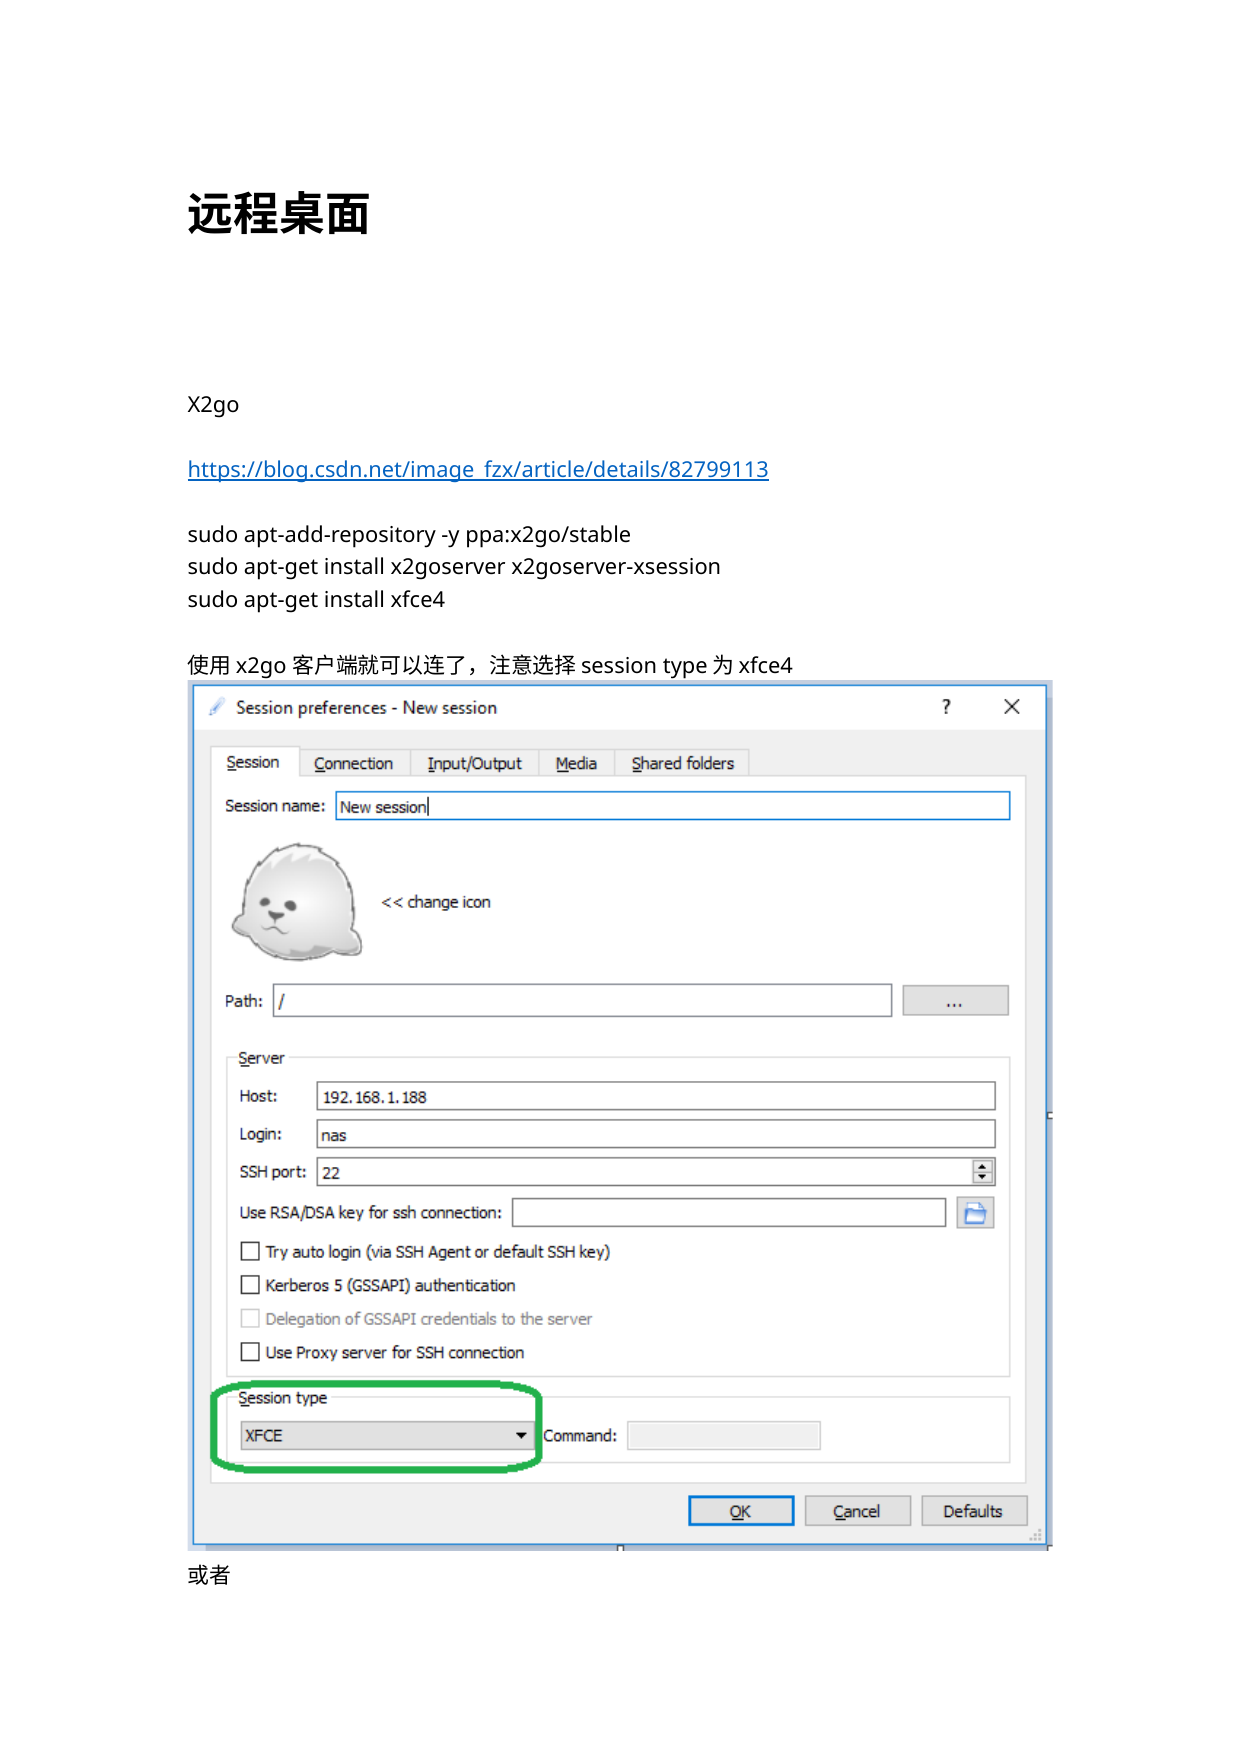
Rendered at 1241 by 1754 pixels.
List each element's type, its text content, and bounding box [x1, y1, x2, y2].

text sudo apt-get install xfce4 [187, 582, 1053, 615]
text sudo apt-add-repository -y ppa:x2go/stable [187, 517, 1053, 550]
text 或者 [187, 1557, 1053, 1590]
picture [187, 680, 1053, 1551]
text X2go [187, 387, 1053, 420]
text 使用x2go 客户端就可以连了，注意选择session type为xfce4 [187, 647, 1053, 680]
text https://blog.csdn.net/image_fzx/article/details/82799113 [187, 452, 1053, 485]
text sudo apt-get install x2goserver x2goserver-xsession [187, 550, 1053, 582]
subtitle 远程桌面 [187, 162, 1053, 259]
